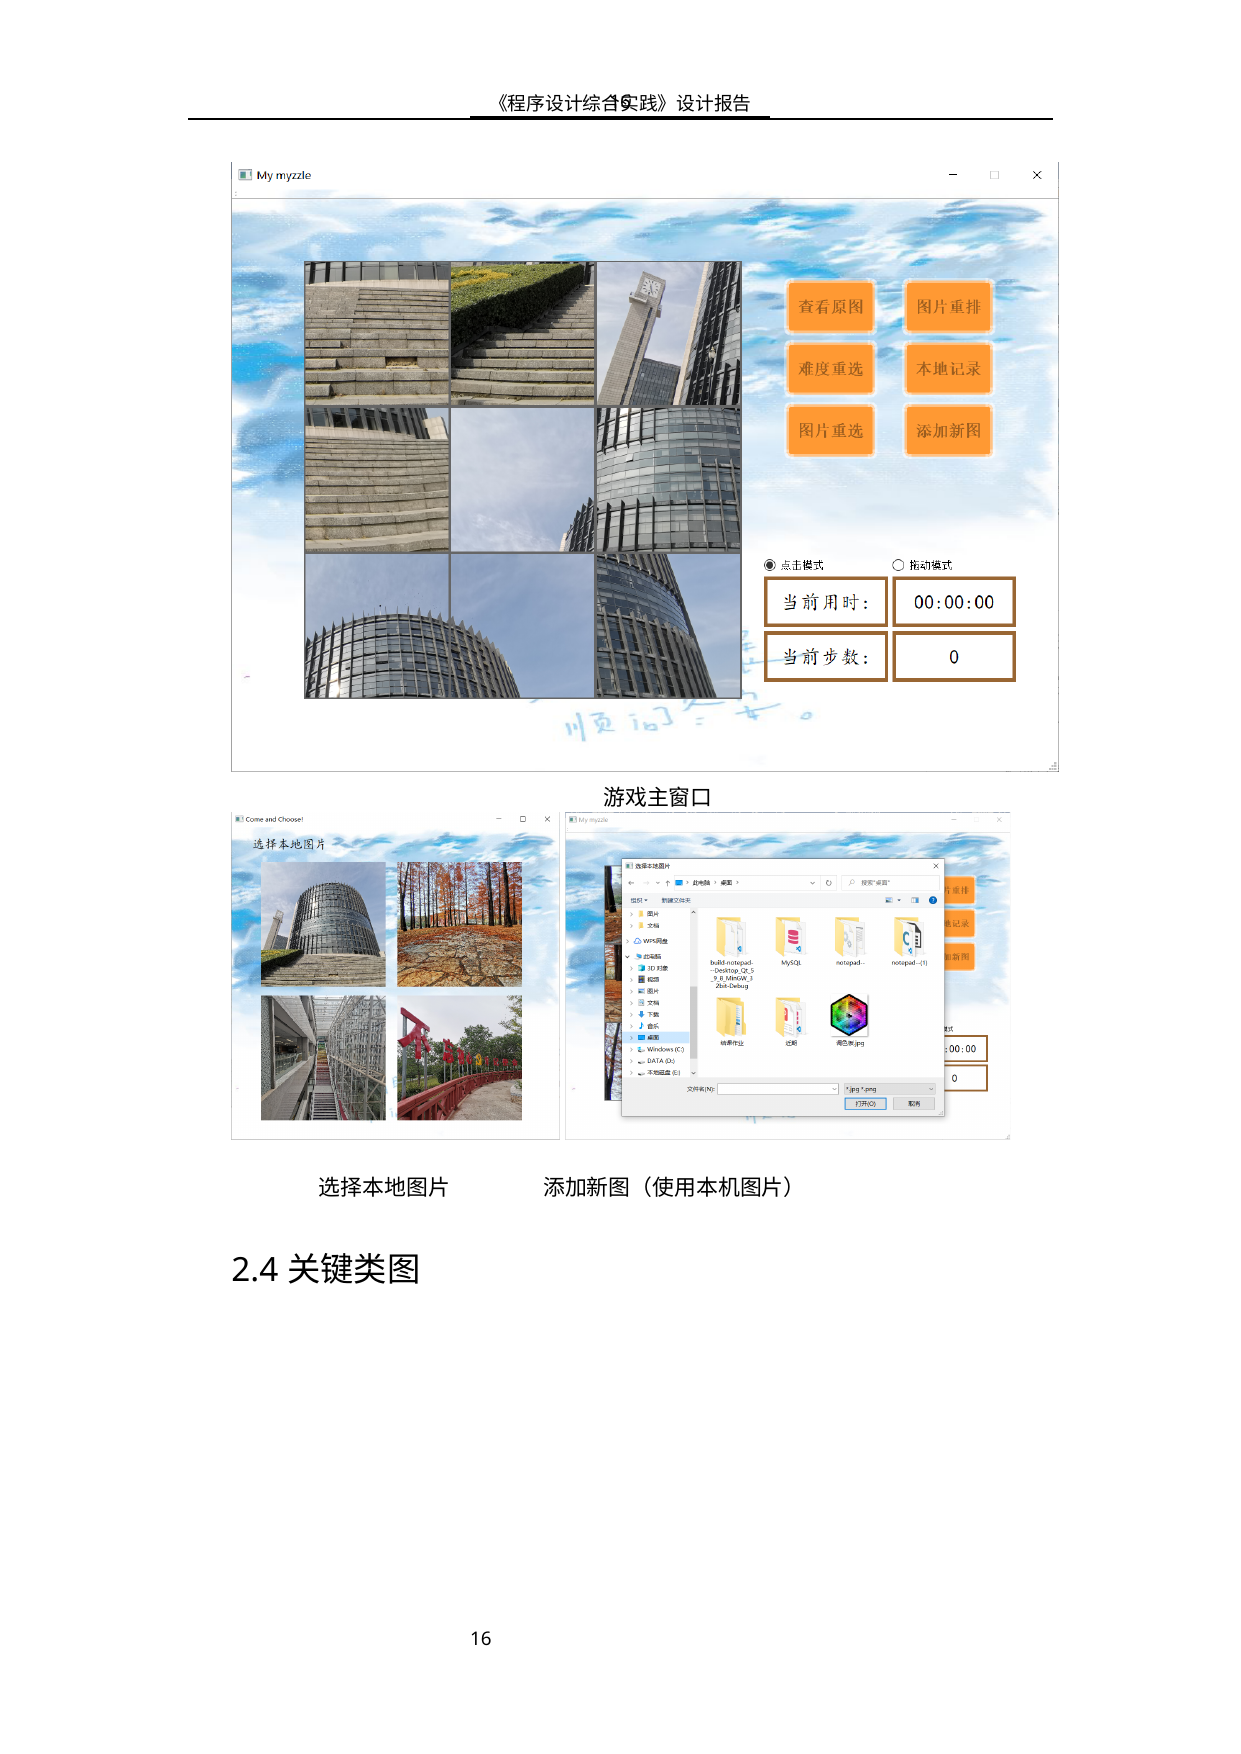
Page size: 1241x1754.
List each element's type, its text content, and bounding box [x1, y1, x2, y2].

text 游戏主窗口 [231, 779, 1053, 812]
picture [231, 812, 560, 1140]
picture [231, 162, 1059, 772]
text 选择本地图片 添加新图（使用本机图片） [231, 1169, 1053, 1202]
picture [565, 812, 1011, 1140]
text 2.4 关键类图 [231, 1234, 1053, 1299]
